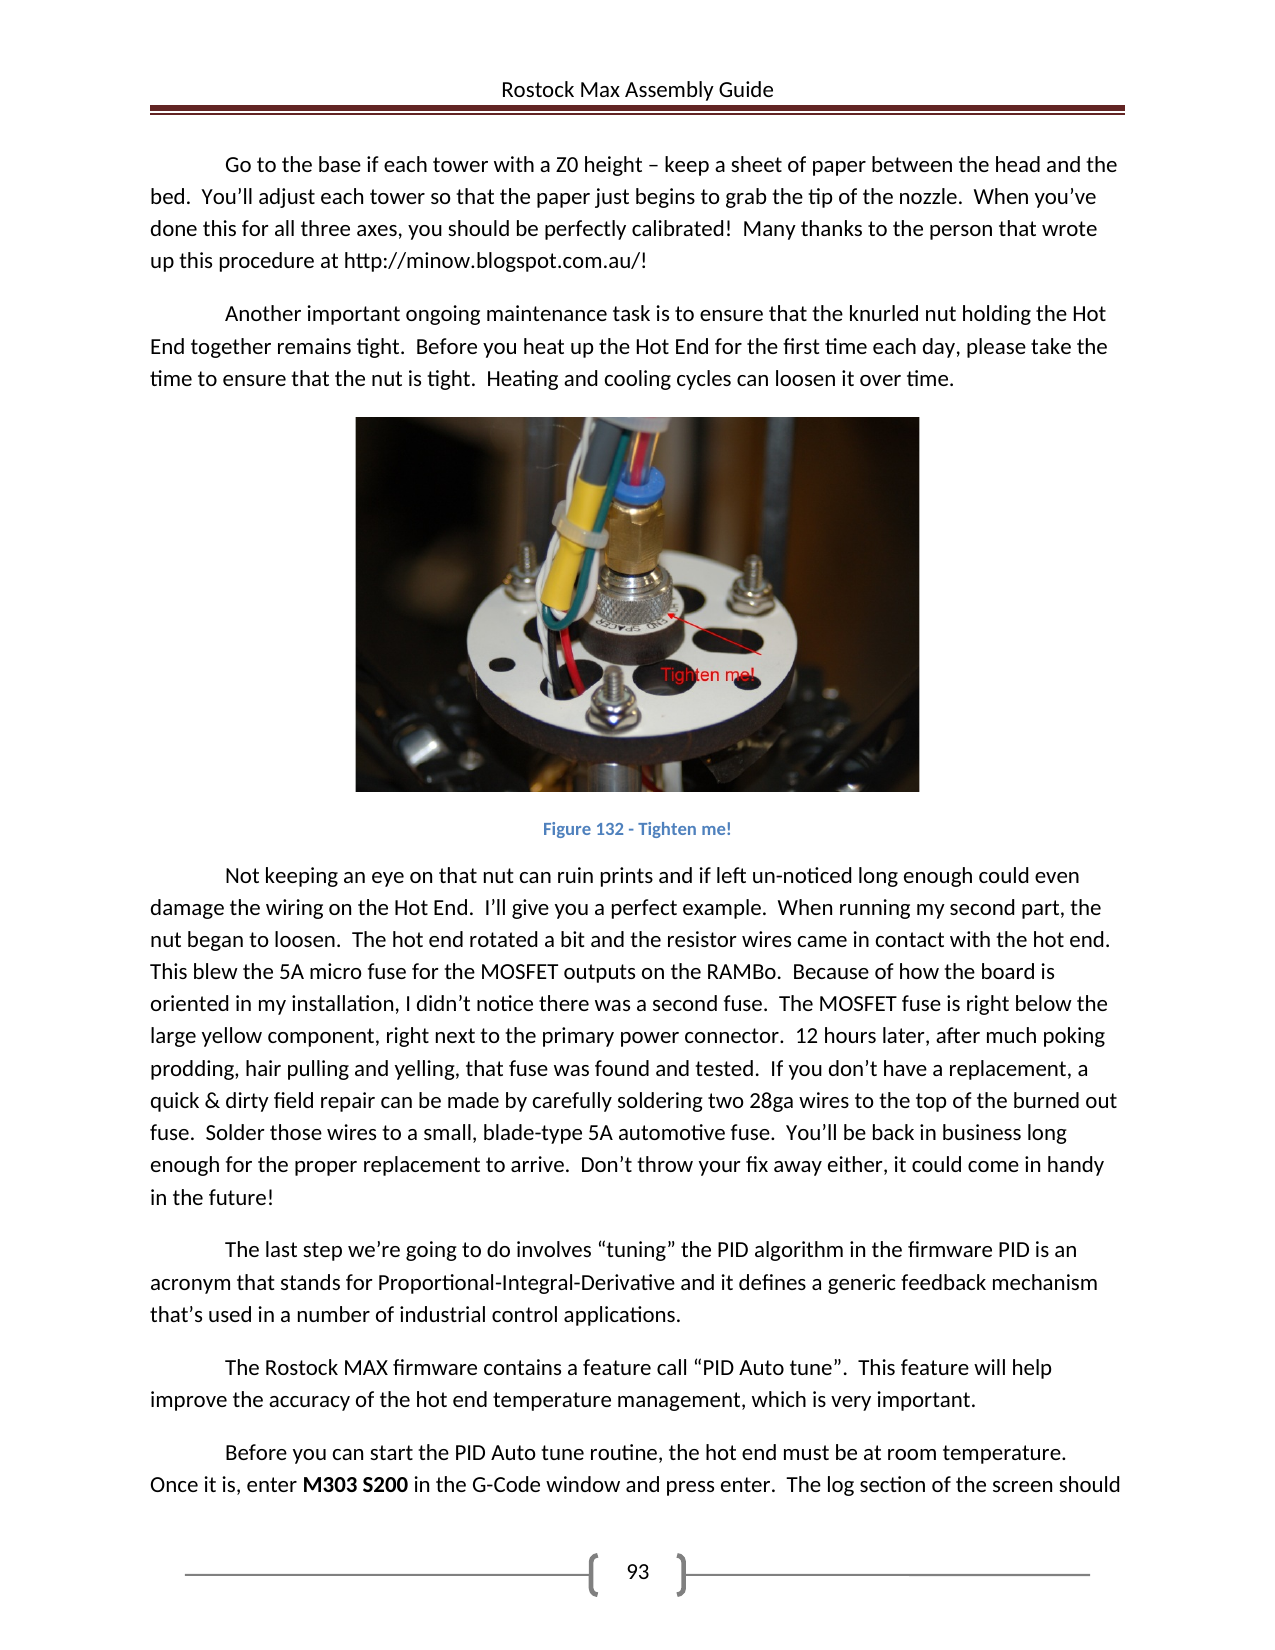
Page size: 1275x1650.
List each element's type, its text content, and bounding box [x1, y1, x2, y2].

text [150, 1438, 1125, 1498]
text The last step we’re going to do involves “tuning” the PID algorithm in the firmware PID is an acronym that stands for Proportional-Integral-Derivative and it defines a generic feedback mechanism that’s used in a number of industrial control applications. [150, 1236, 1125, 1328]
picture [355, 417, 920, 792]
text Not keeping an eye on that nut can ruin prints and if left un-noticed long enough could even damage the wiring on the Hot End. I’ll give you a perfect example. When running my second part, the nut began to loosen. The hot end rotated a bit and the resistor wires came in contact with the hot end. This blew the 5A micro fuse for the MOSFET outputs on the RAMBo. Because of how the board is oriented in my installation, I didn’t notice there was a second fuse. The MOSFET fuse is right below the large yellow component, right next to the primary power connector. 12 hours later, after much poking prodding, hair pulling and yelling, that fuse was found and tested. If you don’t have a replacement, a quick & dirty field repair can be made by carefully soldering two 28ga wires to the top of the burned out fuse. Solder those wires to a small, blade-type 5A automotive fuse. You’ll be back in business long enough for the proper replacement to arrive. Don’t throw your fix away either, it could come in handy in the future! [150, 861, 1125, 1211]
text Go to the base if each tower with a Z0 height – keep a sheet of paper between the head and the bed. You’ll adjust each tower so that the paper just begins to grab the tip of the nozzle. When you’ve done this for all three axes, you should be perfectly calibrated! Many thanks to the person that wrote up this procedure at http://minow.blogspot.com.au/! [150, 150, 1125, 274]
text Another important ongoing maintenance task is to ensure that the knurled nut holding the Hot End together remains tight. Before you heat up the Hot End for the first time each day, please take the time to ensure that the nut is tight. Heating and cooling cycles can loosen it over time. [150, 299, 1125, 392]
text The Rostock MAX firmware contains a feature call “PID Auto tune”. This feature will help improve the accuracy of the hot end temperature management, which is very important. [150, 1353, 1125, 1413]
